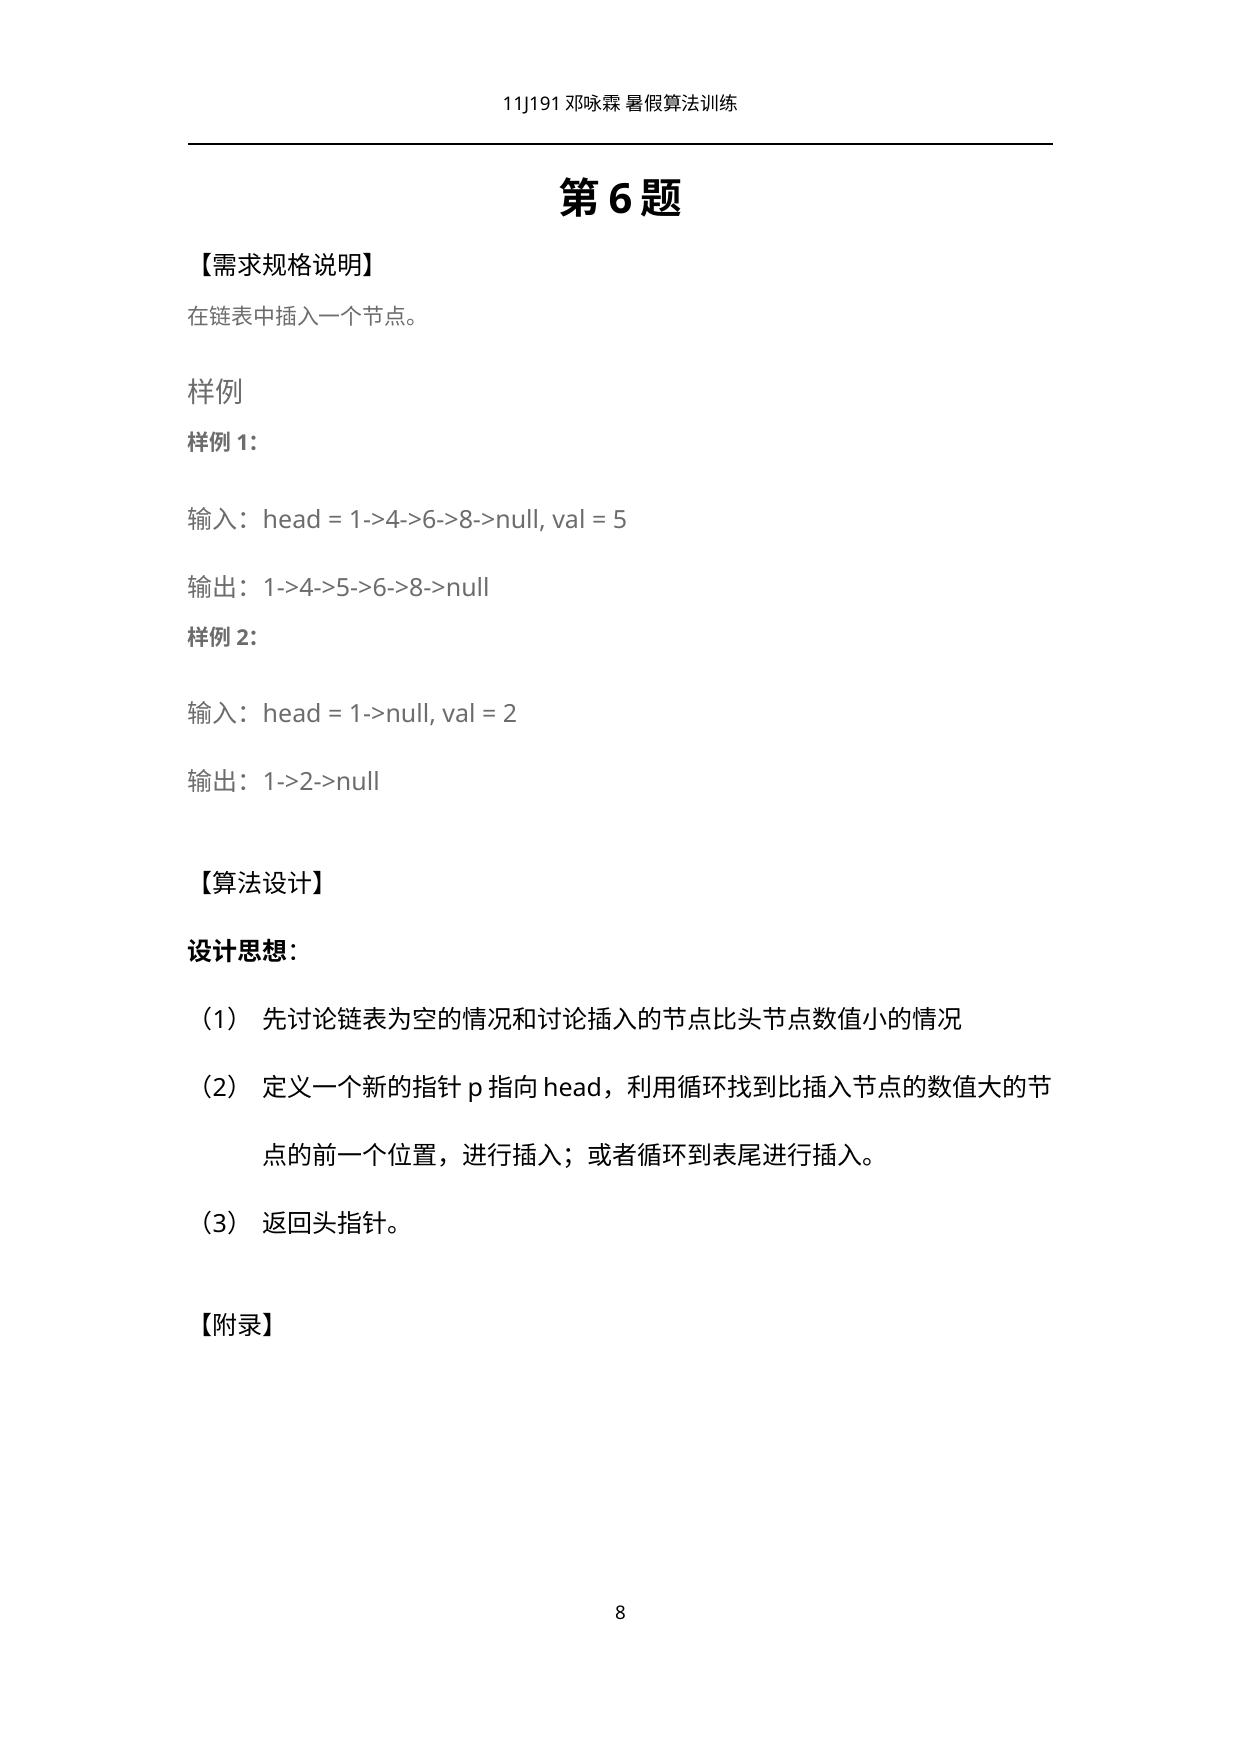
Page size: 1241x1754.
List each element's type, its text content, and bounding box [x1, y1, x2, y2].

list 先讨论链表为空的情况和讨论插入的节点比头节点数值小的情况 [187, 984, 1053, 1052]
text 样例 1： [187, 424, 1053, 458]
text 输入：head = 1->null, val = 2 [187, 678, 1053, 746]
list 返回头指针。 [187, 1187, 1053, 1255]
subtitle 样例 [187, 356, 1053, 424]
list 定义一个新的指针p指向head，利用循环找到比插入节点的数值大的节点的前一个位置，进行插入；或者循环到表尾进行插入。 [187, 1052, 1053, 1187]
text 【需求规格说明】 [187, 229, 1053, 297]
text 【附录】 [187, 1289, 1053, 1357]
text 输出：1->2->null [187, 746, 1053, 814]
text 输入：head = 1->4->6->8->null, val = 5 [187, 483, 1053, 551]
text 【算法设计】 [187, 848, 1053, 916]
text 输出：1->4->5->6->8->null [187, 551, 1053, 619]
text 第6题 [187, 162, 1053, 229]
text 样例 2： [187, 619, 1053, 653]
text 设计思想： [187, 916, 1053, 984]
text 在链表中插入一个节点。 [187, 297, 1053, 331]
